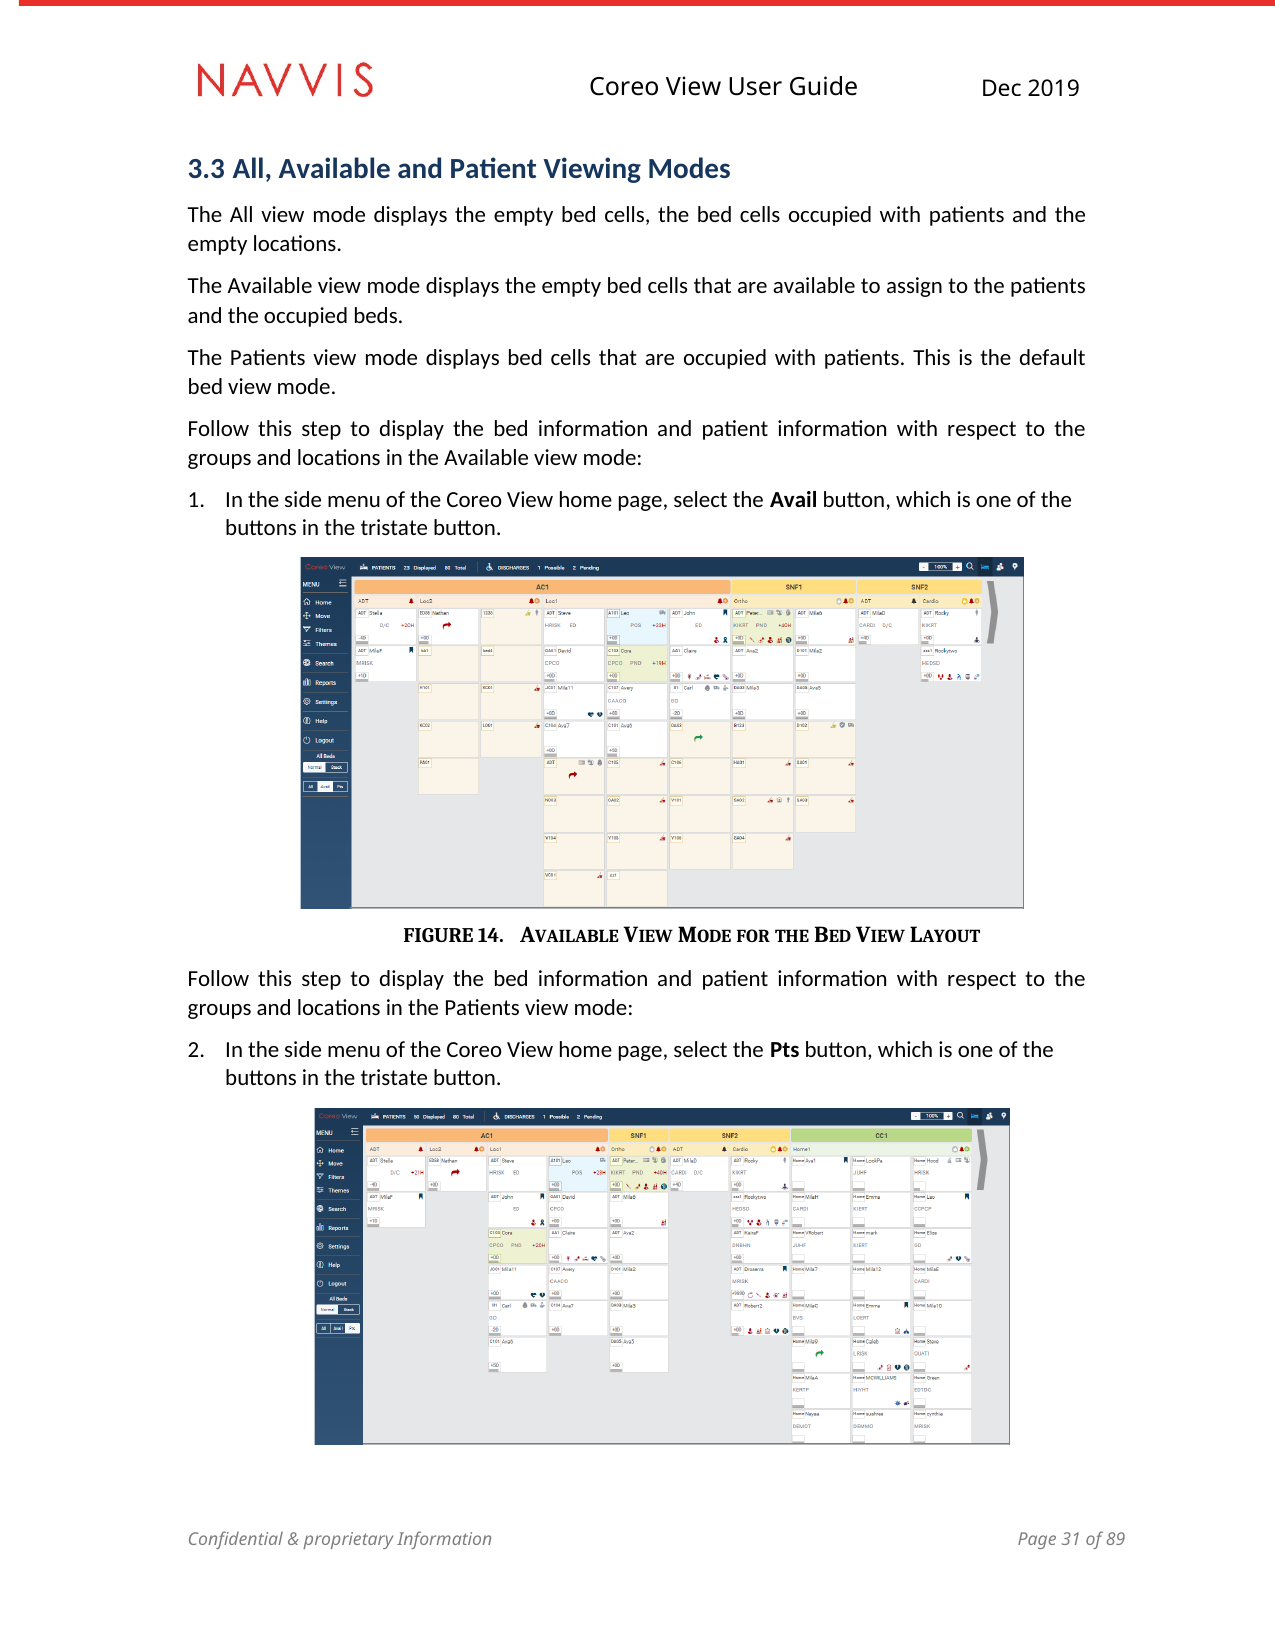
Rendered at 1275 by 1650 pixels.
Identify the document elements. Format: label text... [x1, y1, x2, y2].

list In the side menu of the Coreo View home page, select the Pts button, which is one of the buttons in the tristate button. [187, 1035, 1087, 1091]
text The All view mode displays the empty bed cells, the bed cells occupied with patients and the empty locations. [187, 200, 1087, 258]
text The Patients view mode displays bed cells that are occupied with patients. This is the default bed view mode. [187, 343, 1087, 400]
list In the side menu of the Coreo View home page, select the Avail button, which is one of the buttons in the tristate button. [187, 485, 1087, 541]
text Follow this step to display the bed information and patient information with respect to the groups and locations in the Available view mode: [187, 414, 1087, 471]
picture [314, 1108, 1010, 1445]
text Available View Mode for the Bed View Layout [296, 921, 1087, 948]
text Follow this step to display the bed information and patient information with respect to the groups and locations in the Patients view mode: [187, 964, 1087, 1021]
picture [300, 557, 1024, 909]
picture [187, 55, 383, 104]
text The Available view mode displays the empty bed cells that are available to assign to the patients and the occupied beds. [187, 271, 1087, 329]
subtitle All, Available and Patient Viewing Modes [187, 150, 1087, 186]
